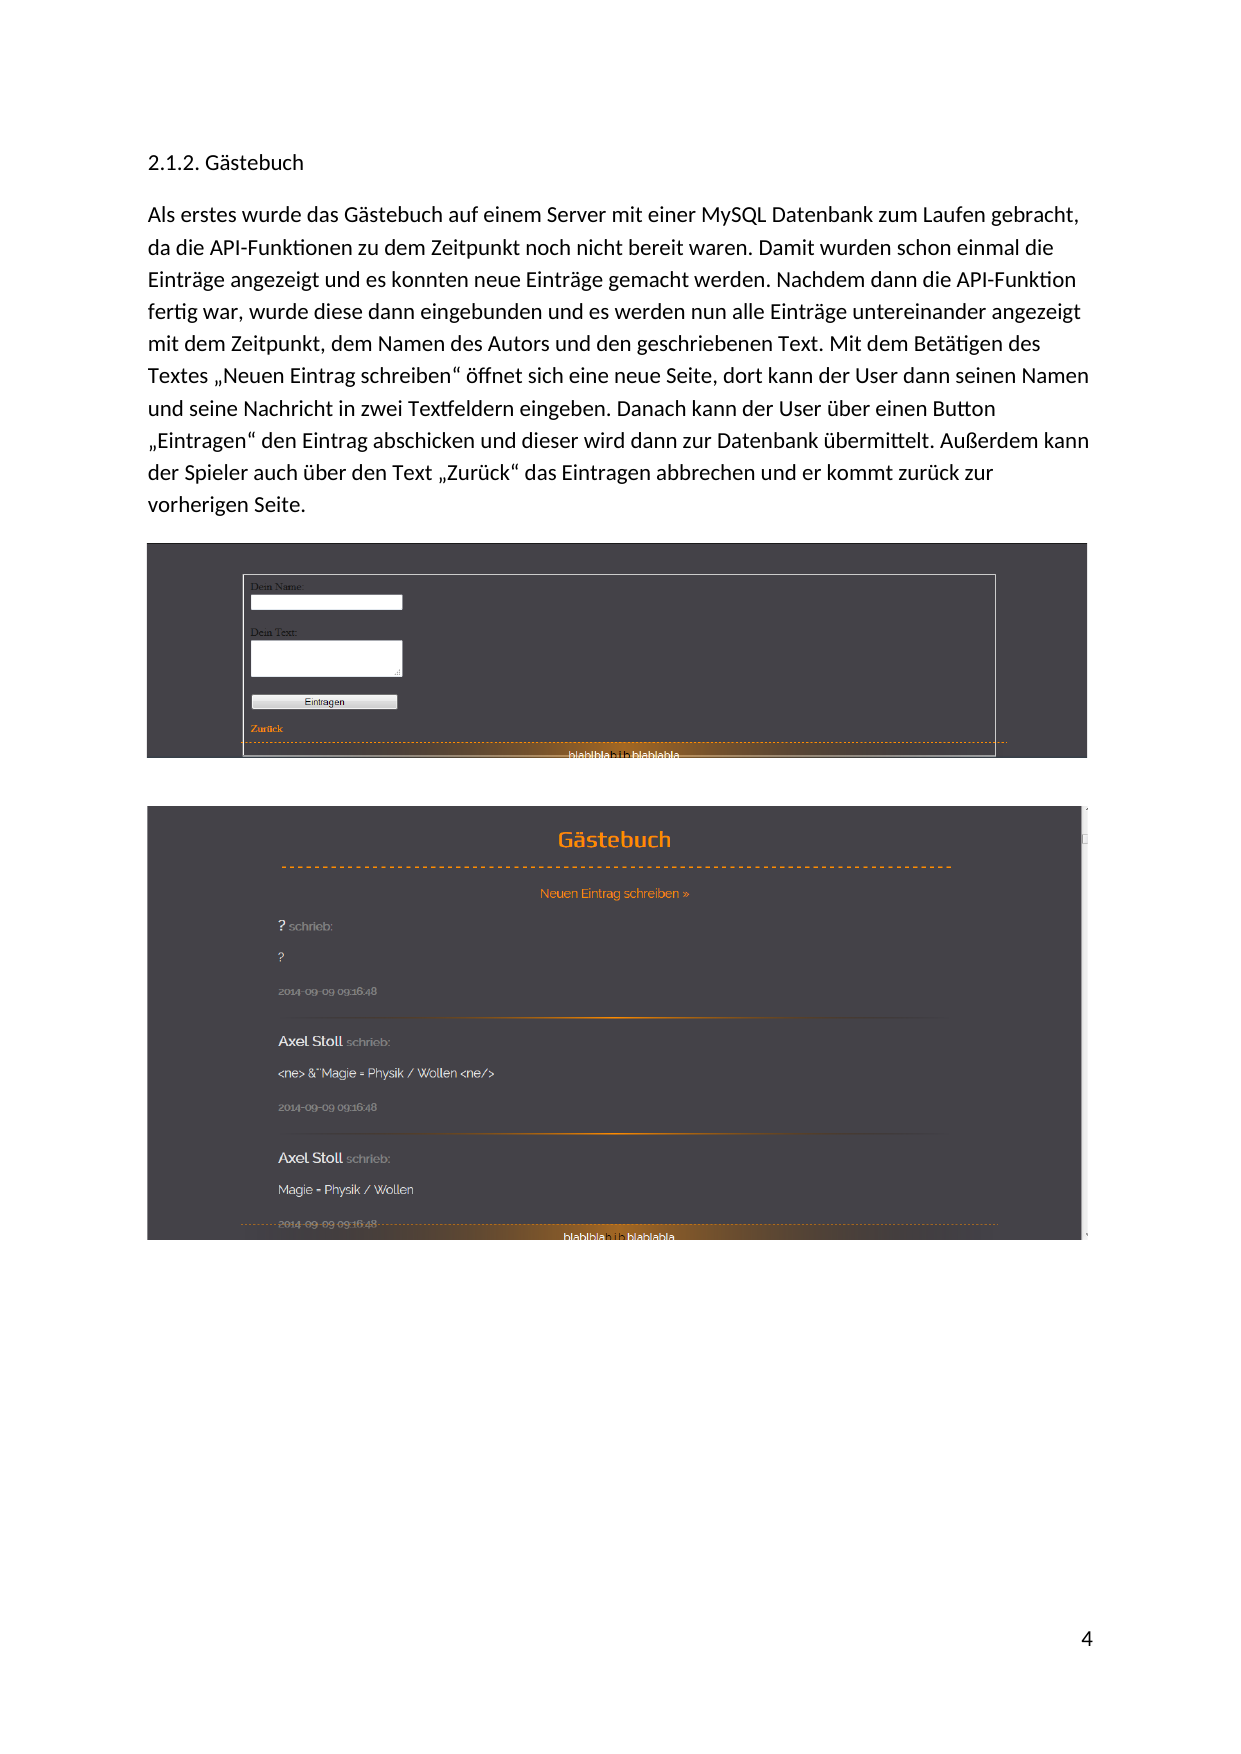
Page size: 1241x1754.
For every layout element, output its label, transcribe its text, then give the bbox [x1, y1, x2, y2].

picture [147, 806, 1087, 1240]
picture [146, 543, 1087, 758]
text Als erstes wurde das Gästebuch auf einem Server mit einer MySQL Datenbank zum Laufen gebracht, da die API-Funktionen zu dem Zeitpunkt noch nicht bereit waren. Damit wurden schon einmal die Einträge angezeigt und es konnten neue Einträge gemacht werden. Nachdem dann die API-Funktion fertig war, wurde diese dann eingebunden und es werden nun alle Einträge untereinander angezeigt mit dem Zeitpunkt, dem Namen des Autors und den geschriebenen Text. Mit dem Betätigen des Textes „Neuen Eintrag schreiben“ öffnet sich eine neue Seite, dort kann der User dann seinen Namen und seine Nachricht in zwei Textfeldern eingeben. Danach kann der User über einen Button „Eintragen“ den Eintrag abschicken und dieser wird dann zur Datenbank übermittelt. Außerdem kann der Spieler auch über den Text „Zurück“ das Eintragen abbrechen und er kommt zurück zur vorherigen Seite. [148, 201, 1093, 518]
text 2.1.2. Gästebuch [148, 148, 1093, 176]
